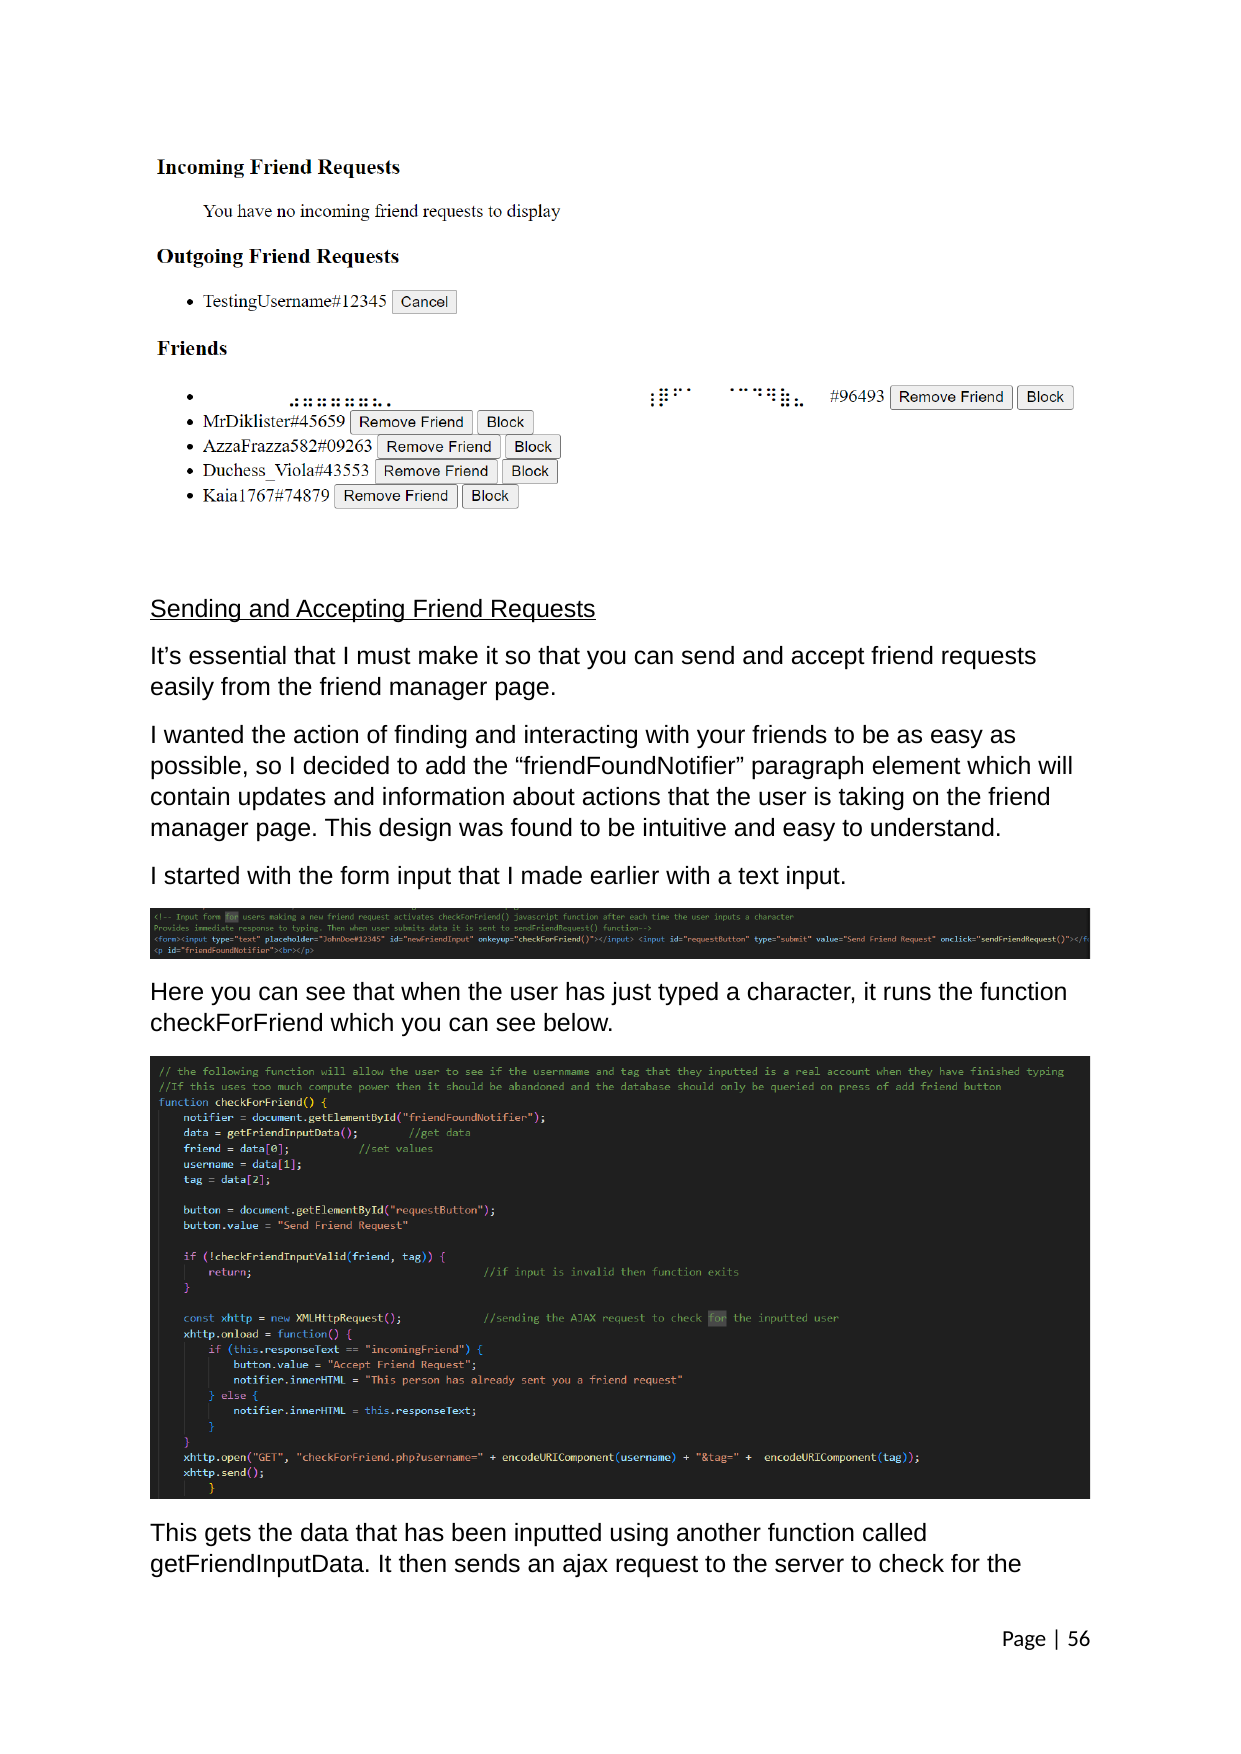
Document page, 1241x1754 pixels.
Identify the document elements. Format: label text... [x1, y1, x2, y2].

text Here you can see that when the user has just typed a character, it runs the function checkForFriend which you can see below. [150, 977, 1090, 1037]
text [150, 1518, 1090, 1578]
text Sending and Accepting Friend Requests [150, 594, 1090, 622]
picture [150, 1056, 1091, 1499]
text It’s essential that I must make it so that you can send and accept friend requests easily from the friend manager page. [150, 641, 1090, 701]
text I wanted the action of finding and interacting with your friends to be as easy as possible, so I decided to add the “friendFoundNotifier” paragraph element which will contain updates and information about actions that the user is taking on the friend manager page. This design was found to be intuitive and easy to understand. [150, 720, 1090, 842]
picture [150, 908, 1091, 959]
picture [150, 150, 1091, 527]
text I started with the form input that I made earlier with a text input. [150, 861, 1090, 890]
